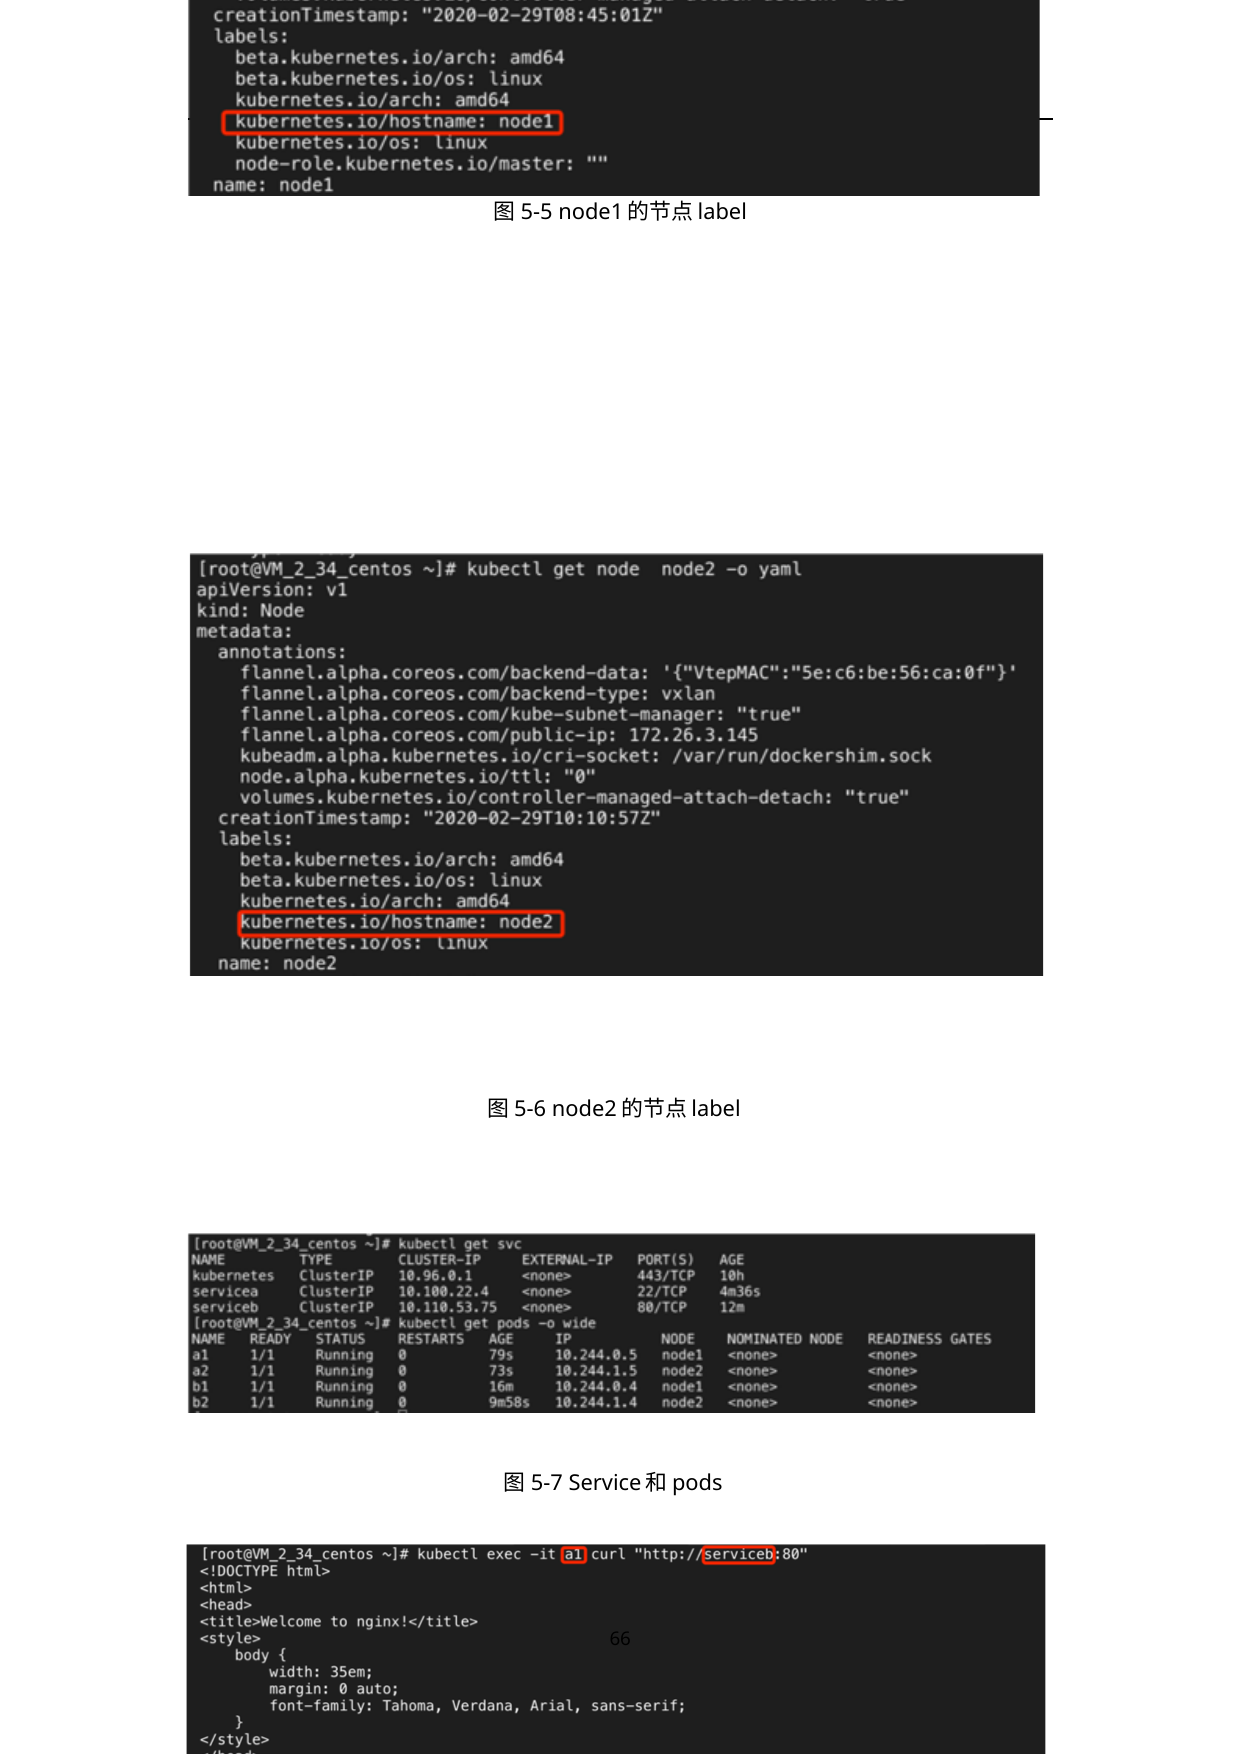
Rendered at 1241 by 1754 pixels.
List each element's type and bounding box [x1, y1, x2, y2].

picture [185, 1543, 1046, 1754]
picture [189, 552, 1044, 976]
picture [187, 0, 1040, 196]
picture [187, 1233, 1036, 1413]
